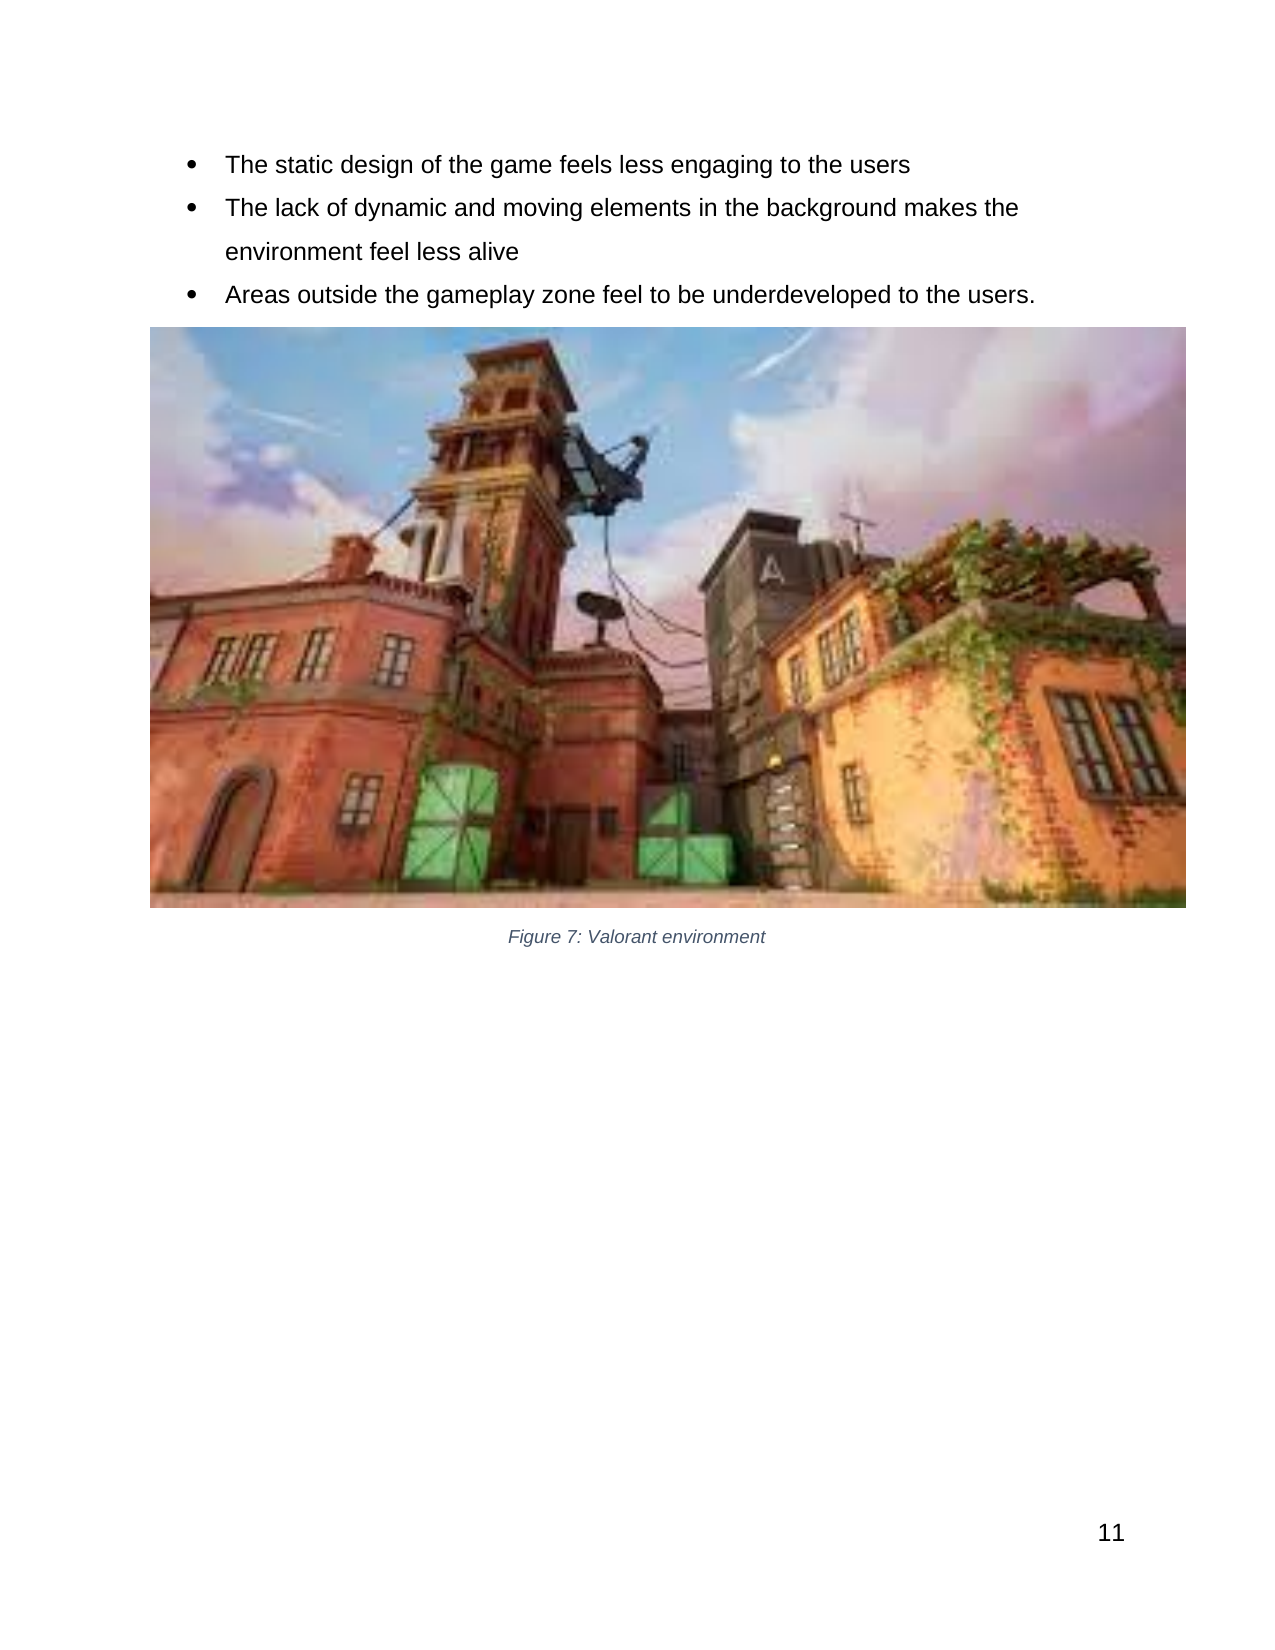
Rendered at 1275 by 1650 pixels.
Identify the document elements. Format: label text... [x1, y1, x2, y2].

list The static design of the game feels less engaging to the users [187, 150, 1125, 179]
list Areas outside the gameplay zone feel to be underdeveloped to the users. [187, 279, 1125, 308]
picture [150, 327, 1186, 908]
list The lack of dynamic and moving elements in the background makes the environment feel less alive [187, 193, 1125, 265]
text Figure 7: Valorant environment [150, 926, 1125, 948]
